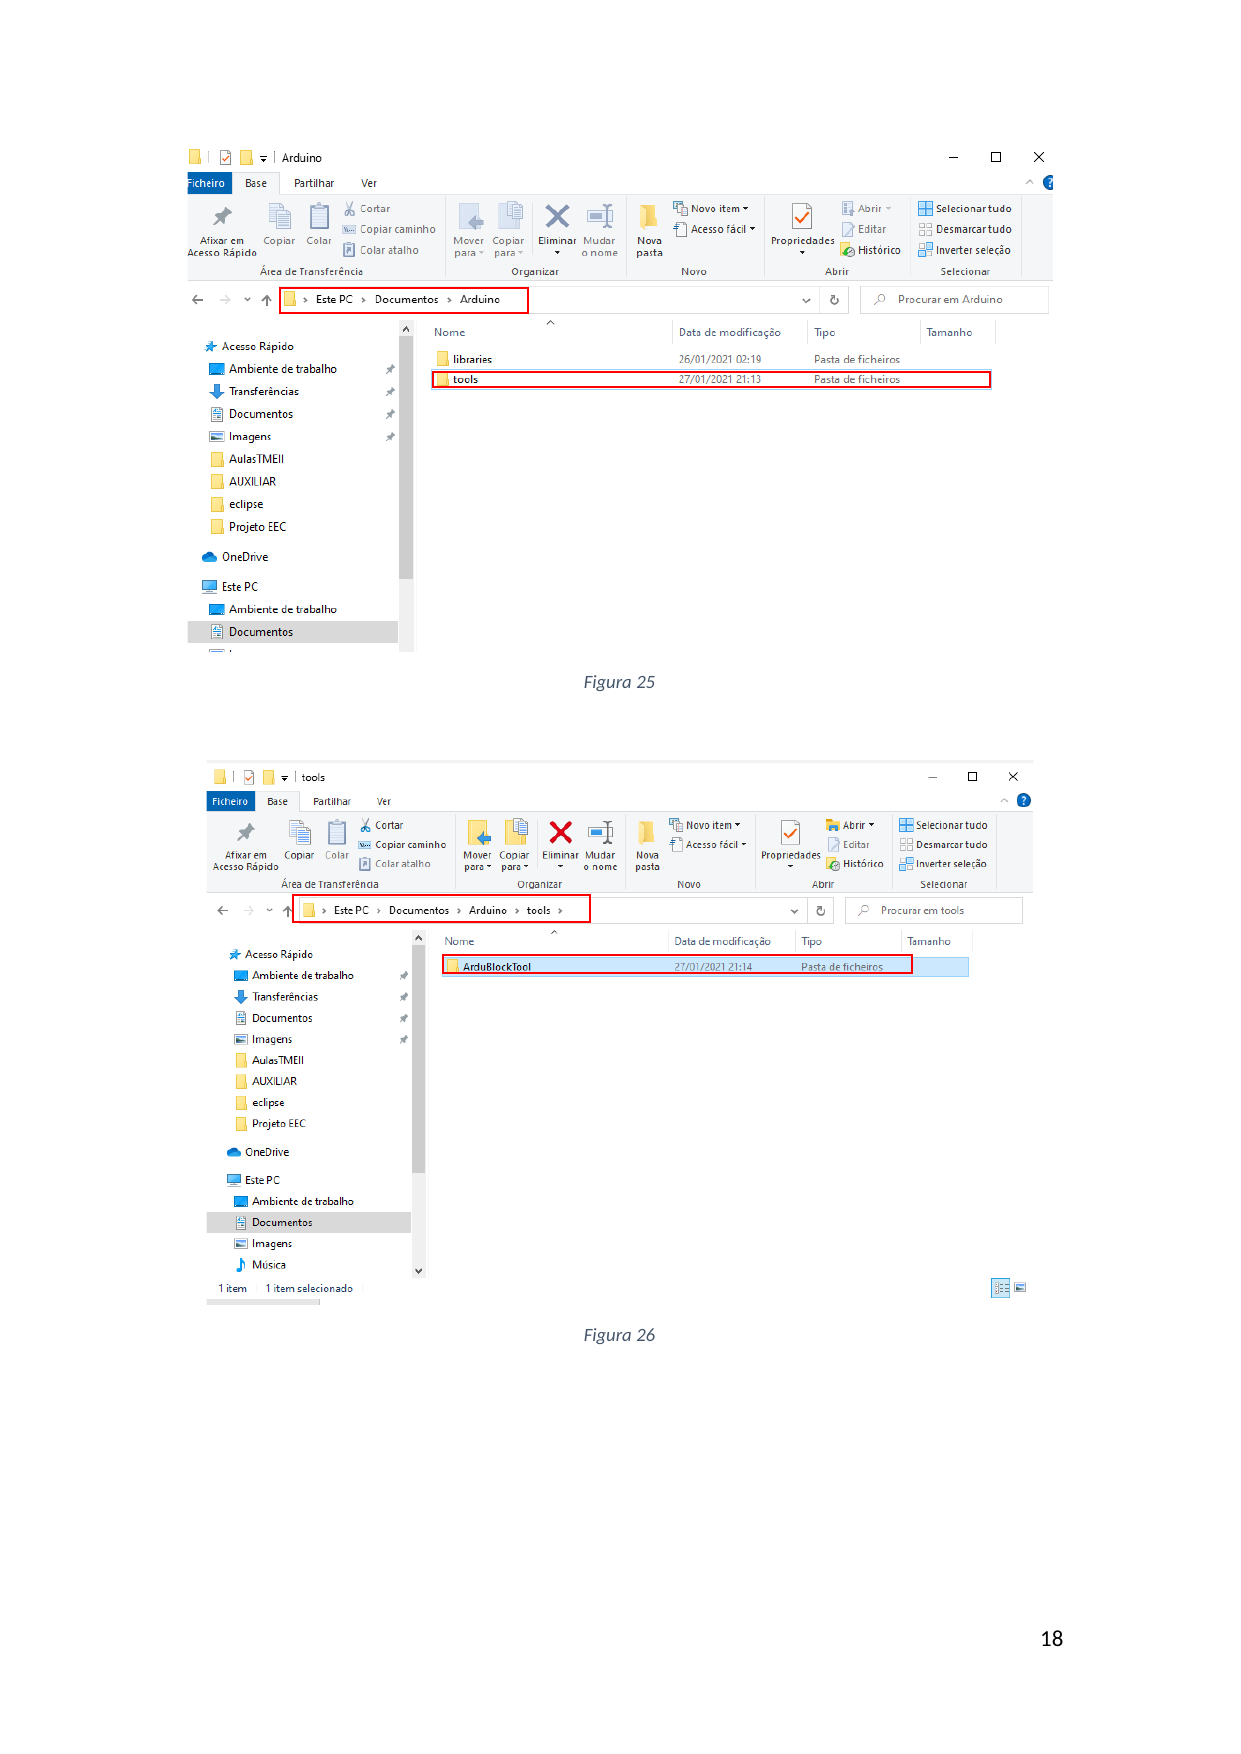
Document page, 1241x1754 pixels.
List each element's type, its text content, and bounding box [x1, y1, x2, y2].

picture [206, 760, 1034, 1305]
picture [187, 147, 1053, 652]
